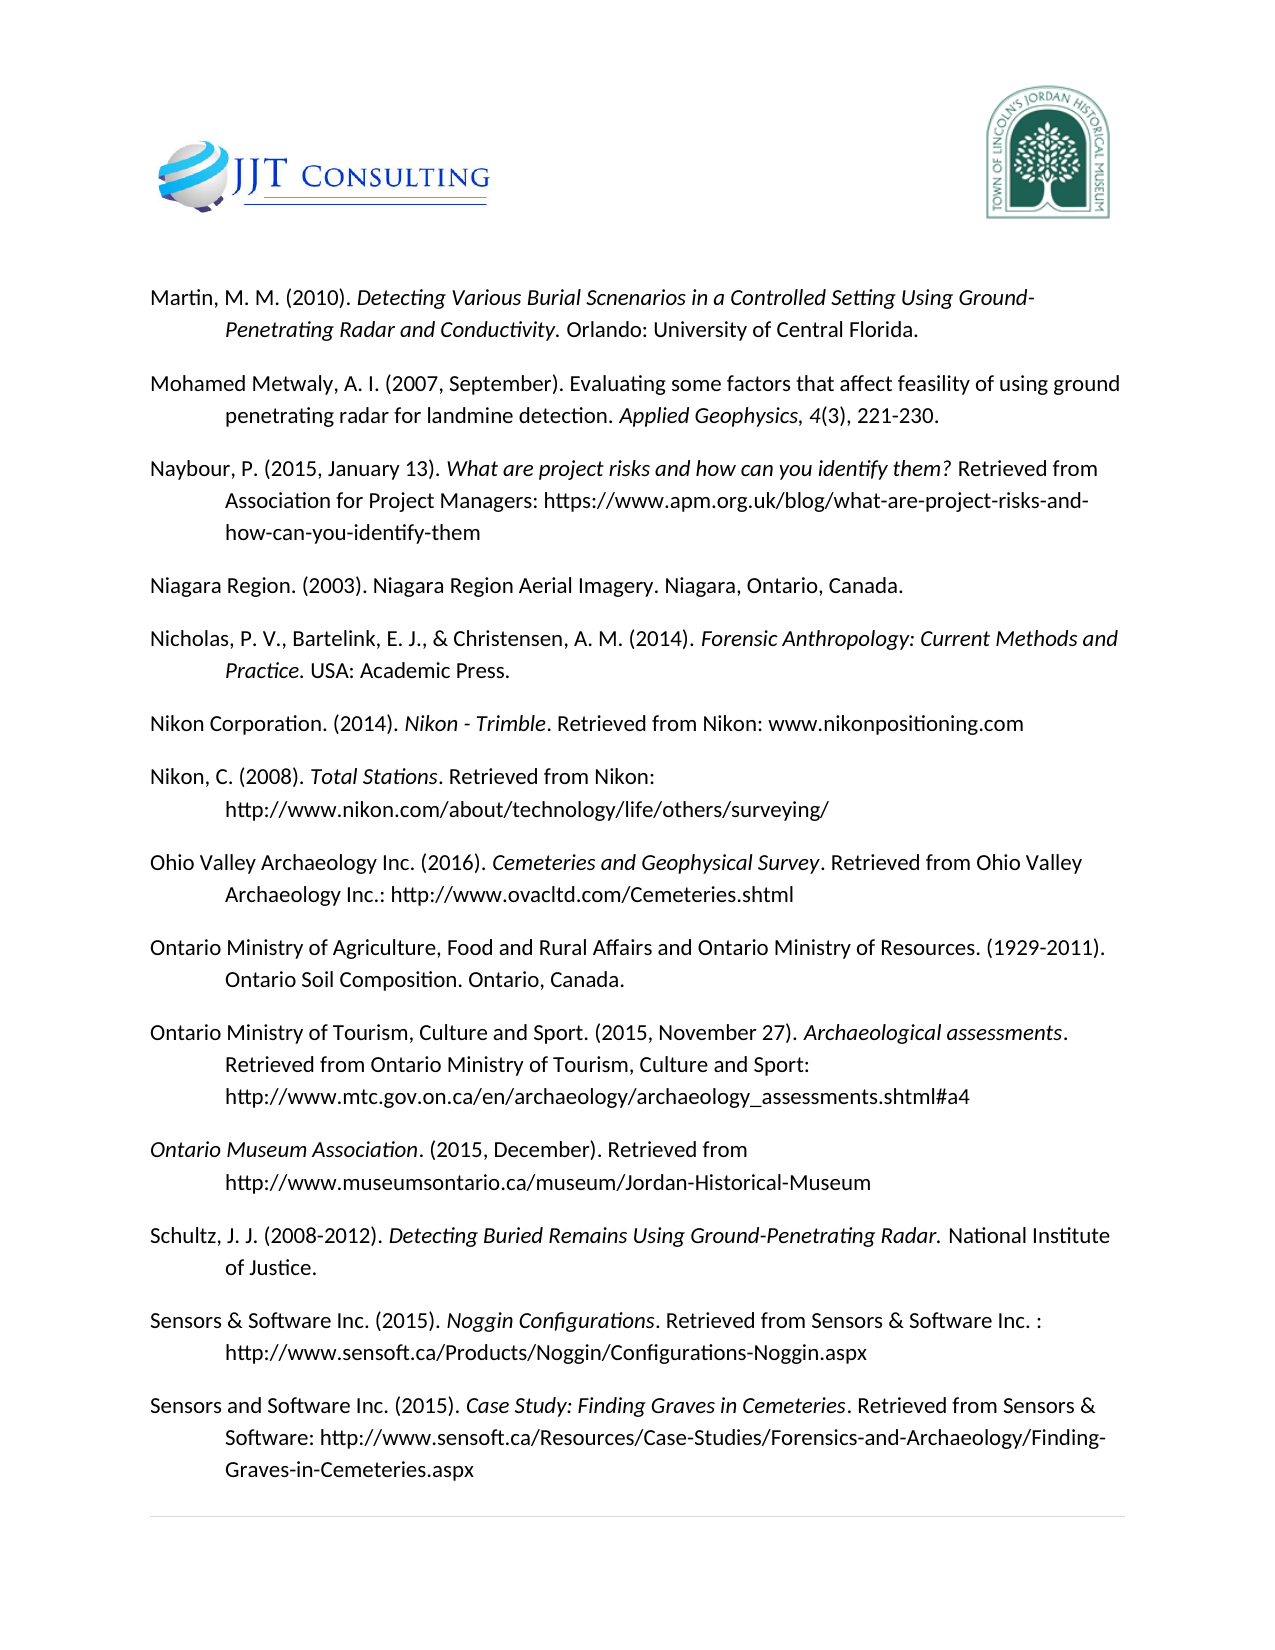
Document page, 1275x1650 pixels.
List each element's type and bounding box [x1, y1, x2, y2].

picture [150, 130, 504, 228]
